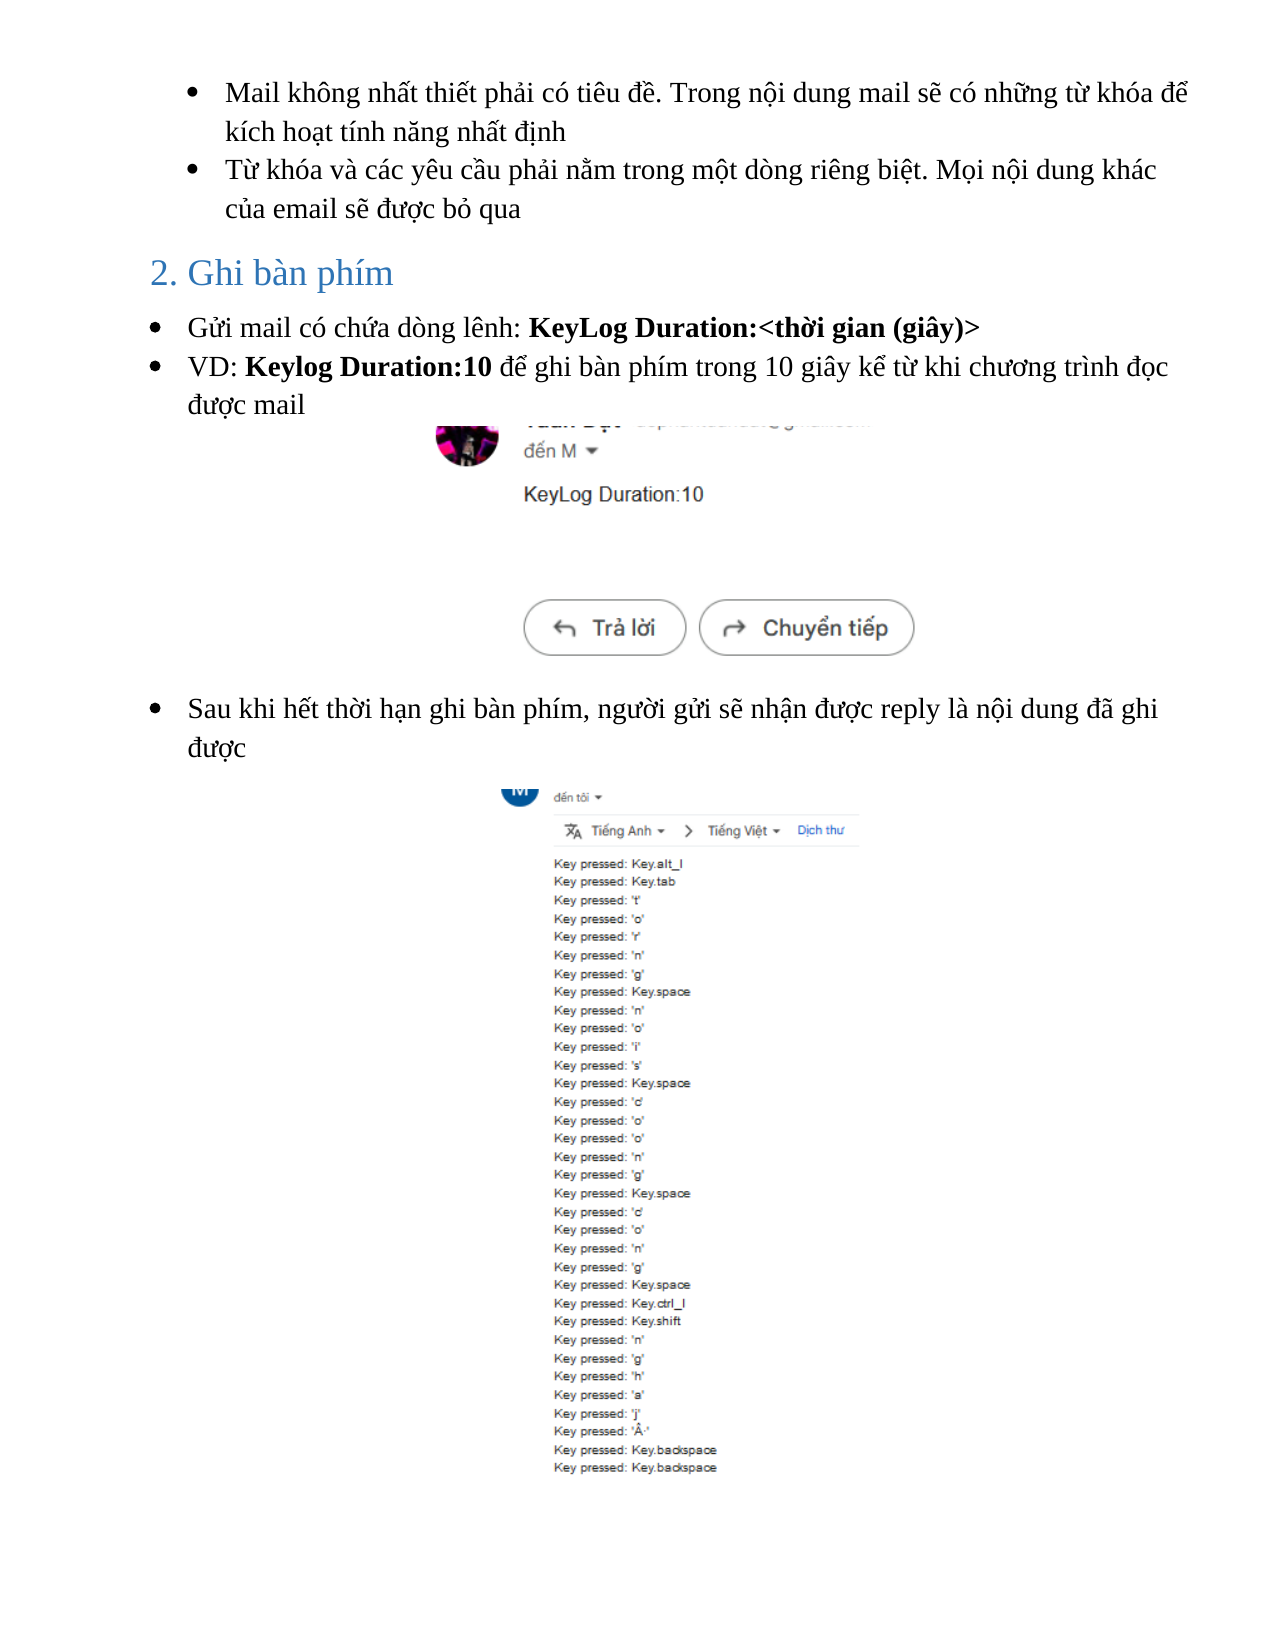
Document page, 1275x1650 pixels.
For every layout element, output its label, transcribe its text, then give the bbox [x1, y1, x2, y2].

list VD: Keylog Duration:10 để ghi bàn phím trong 10 giây kể từ khi chương trình đọc được mail [150, 349, 1200, 421]
picture [416, 426, 971, 686]
list Mail không nhất thiết phải có tiêu đề. Trong nội dung mail sẽ có những từ khóa để kích hoạt tính năng nhất định [187, 75, 1200, 147]
list Từ khóa và các yêu cầu phải nằm trong một dòng riêng biệt. Mọi nội dung khác của email sẽ được bỏ qua [187, 152, 1200, 224]
list Gửi mail có chứa dòng lênh: KeyLog Duration:<thời gian (giây)> [150, 310, 1200, 344]
list Sau khi hết thời hạn ghi bàn phím, người gửi sẽ nhận được reply là nội dung đã ghi được [150, 691, 1200, 763]
subtitle Ghi bàn phím [150, 250, 1200, 293]
picture [490, 789, 860, 1479]
